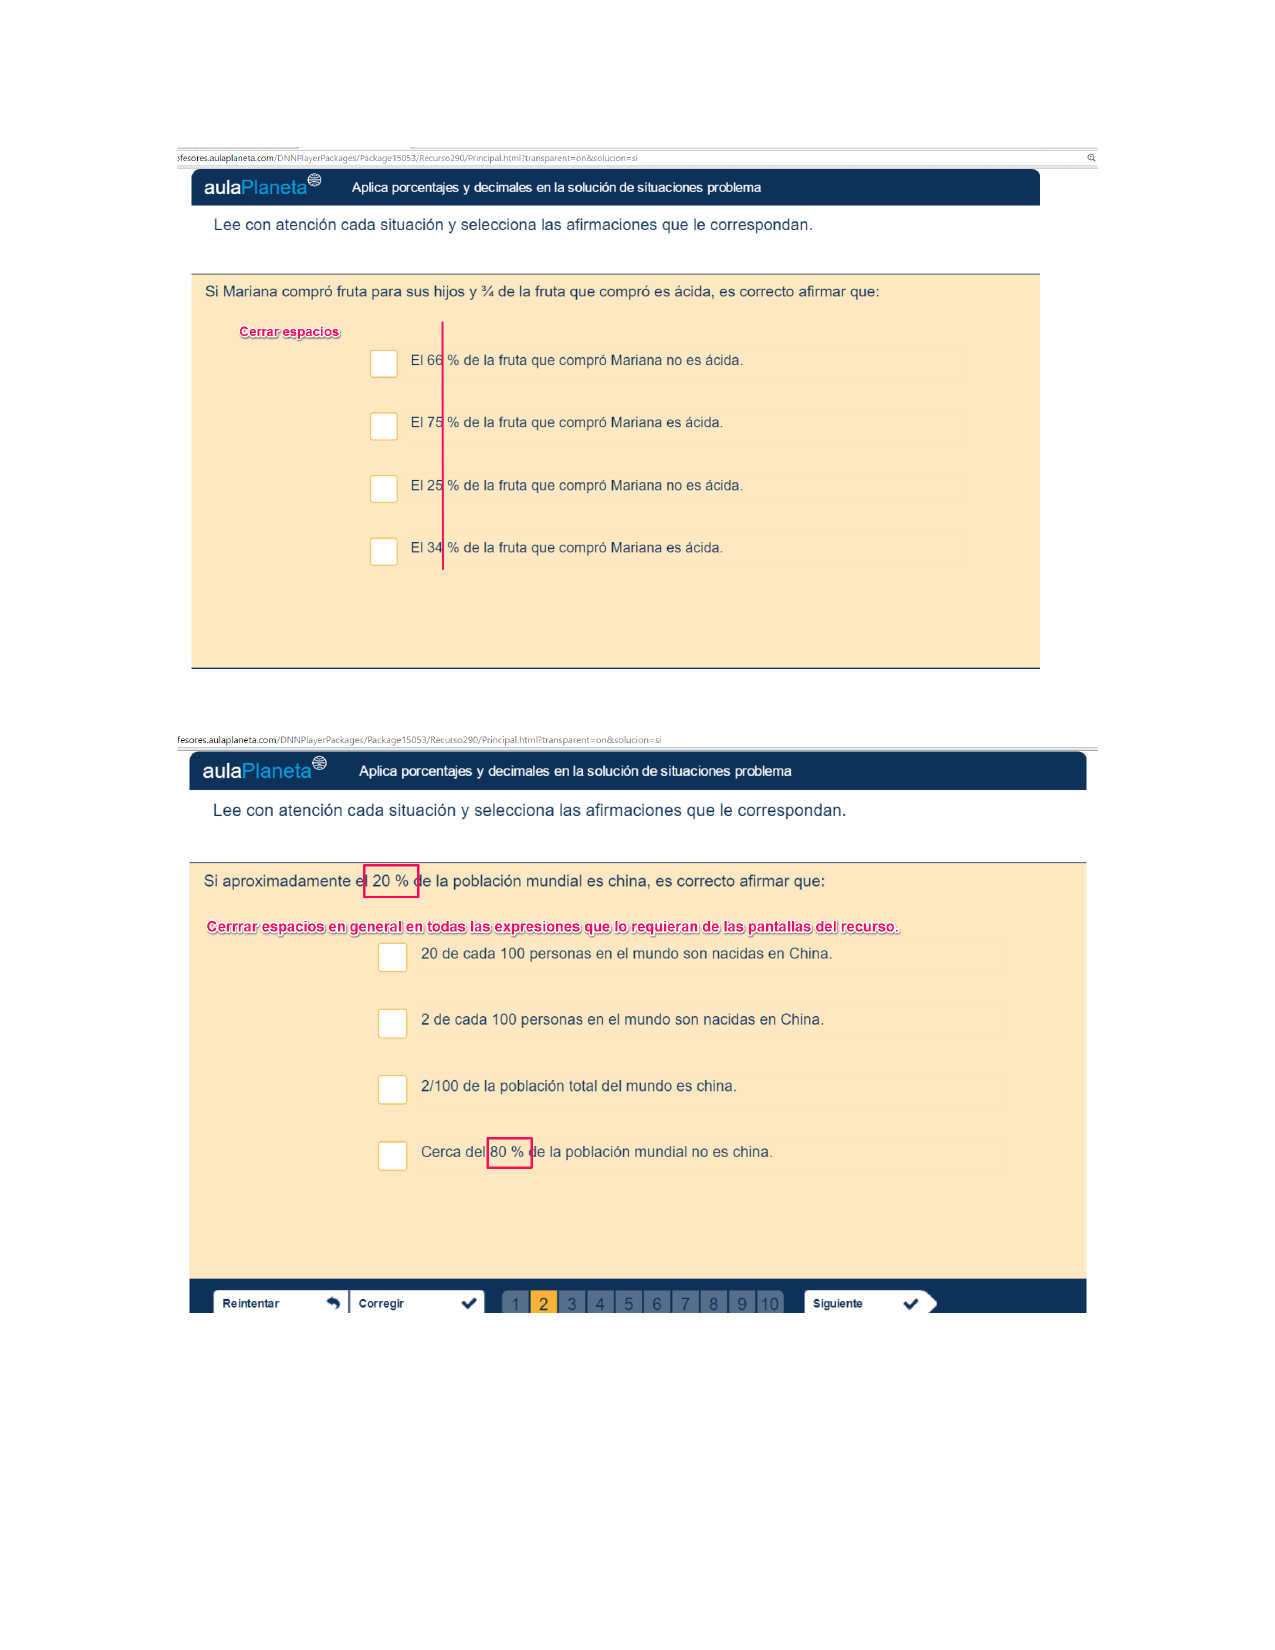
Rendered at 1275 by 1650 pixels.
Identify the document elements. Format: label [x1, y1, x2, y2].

picture [177, 147, 1098, 669]
picture [177, 734, 1098, 1313]
